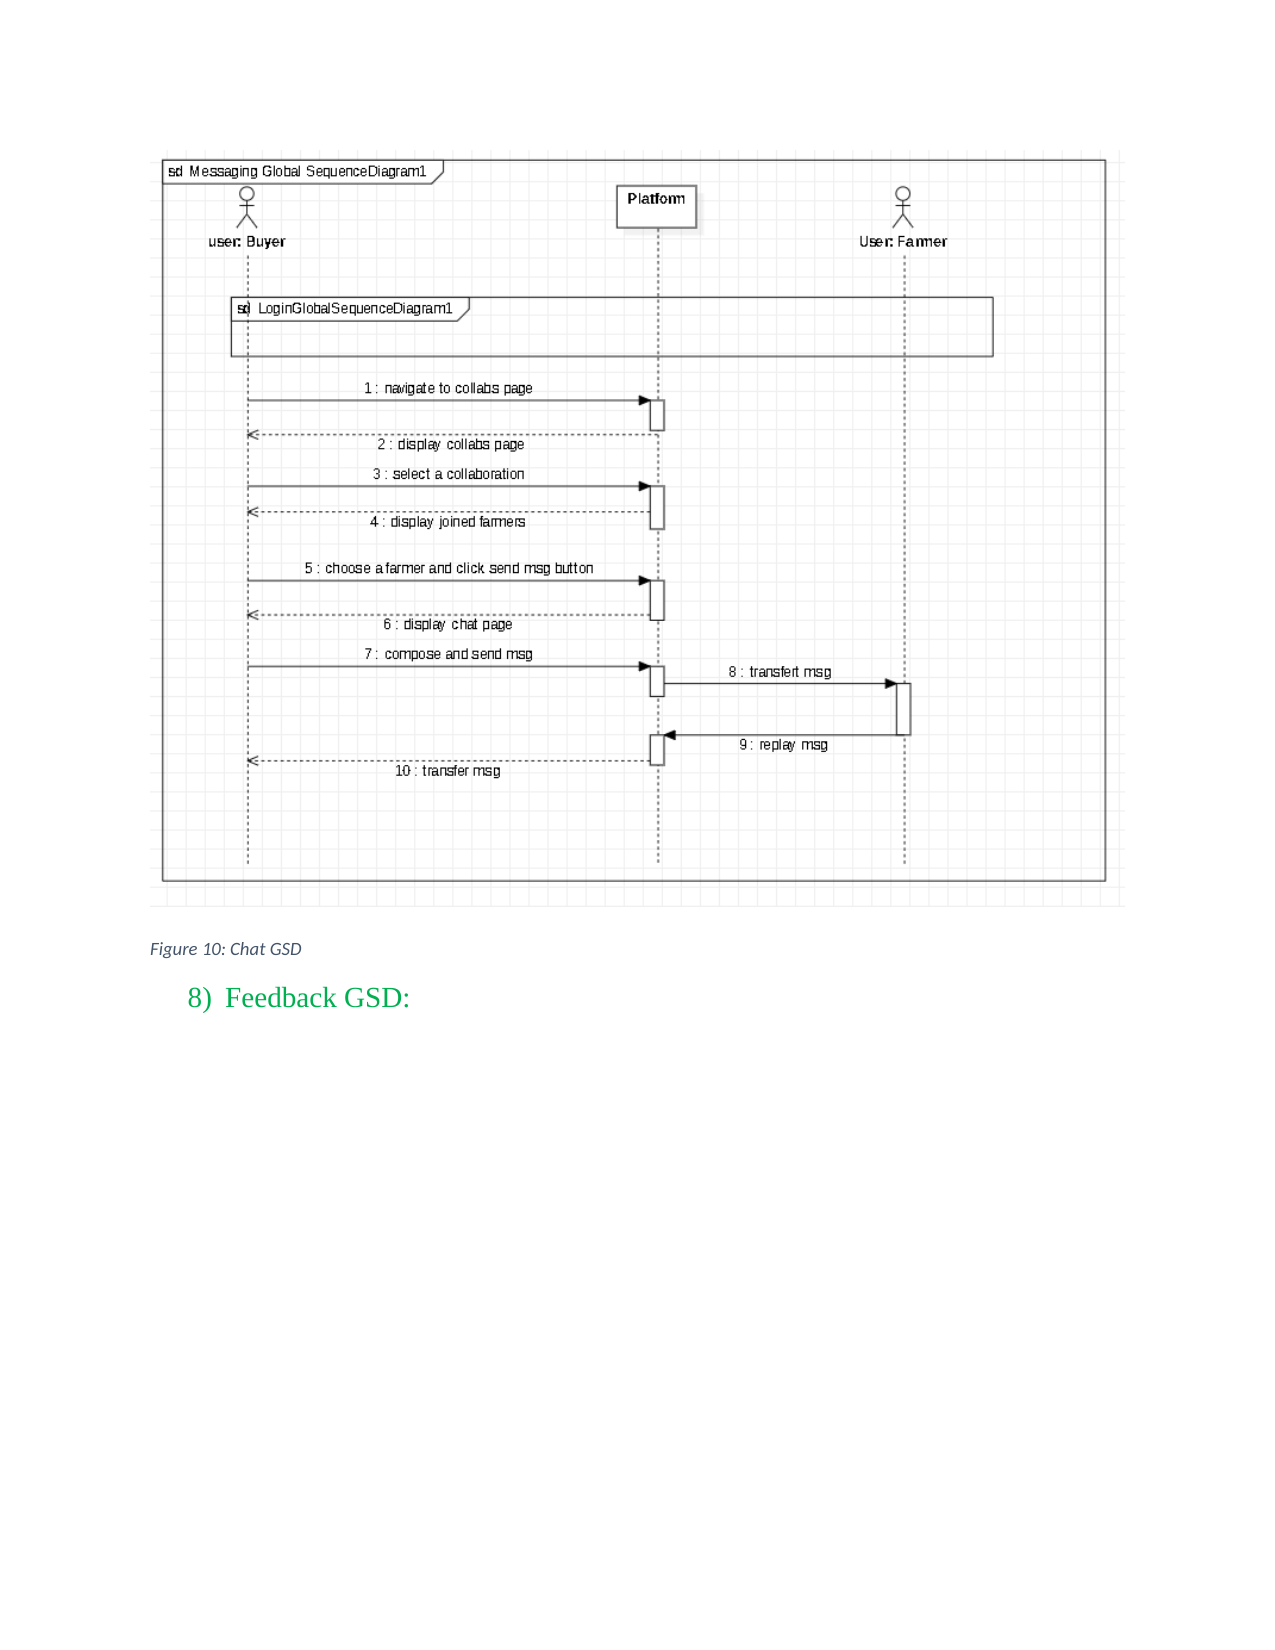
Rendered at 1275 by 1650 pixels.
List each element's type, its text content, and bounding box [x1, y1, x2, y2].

picture [150, 150, 1125, 907]
list Feedback GSD: [187, 981, 1125, 1014]
